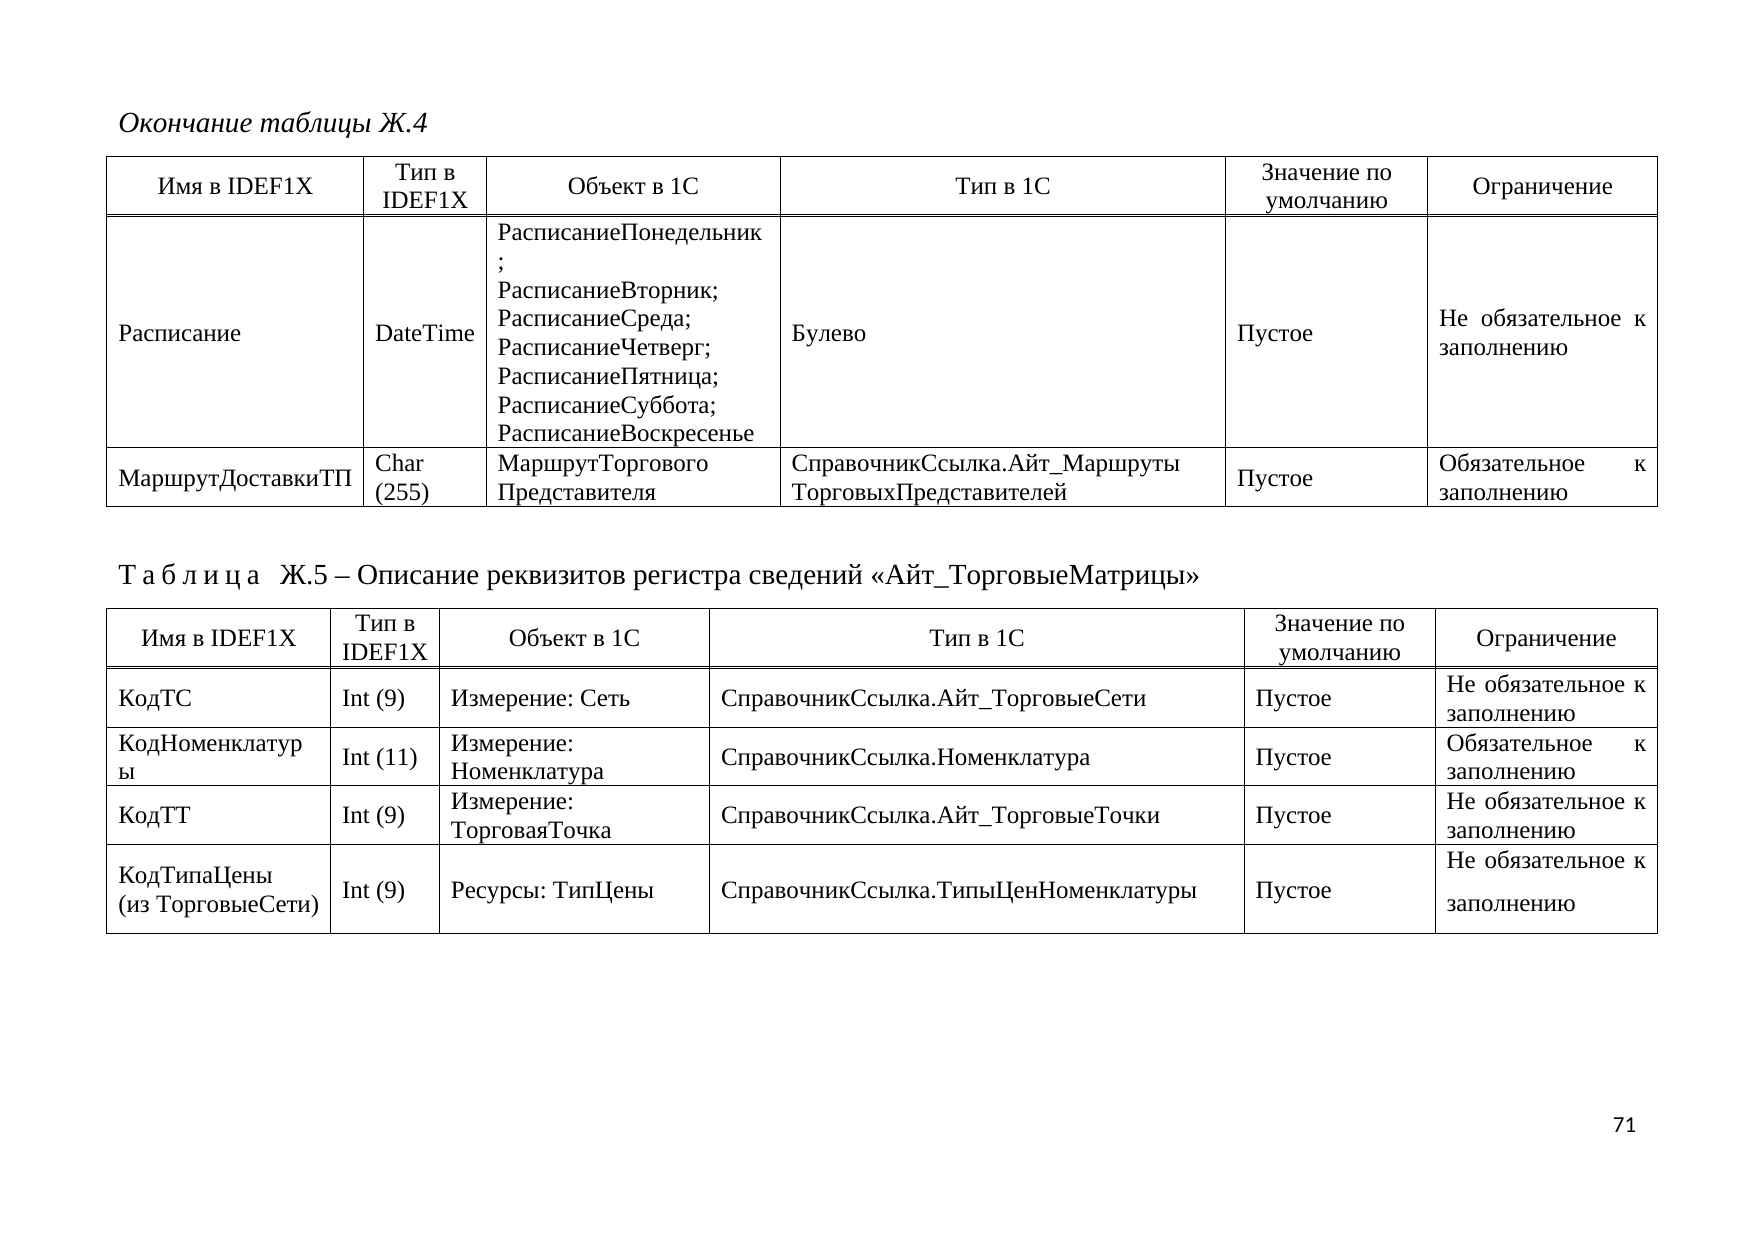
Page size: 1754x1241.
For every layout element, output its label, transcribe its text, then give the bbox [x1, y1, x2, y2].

table_cell Измерение: Номенклатура [440, 728, 709, 785]
table_cell Char (255) [364, 448, 486, 506]
table_cell Обязательное к заполнению [1428, 448, 1657, 506]
table_cell Измерение: Сеть [440, 669, 709, 727]
table_cell Тип в IDEF1X [364, 157, 486, 214]
table_cell Пустое [1226, 217, 1427, 447]
table_cell Int (11) [331, 728, 439, 785]
table_header Окончание таблицы Ж.4 [107, 105, 1657, 156]
table_cell Int (9) [331, 845, 439, 933]
table_header Значение по умолчанию [1245, 609, 1435, 666]
table_cell Имя в IDEF1X [107, 157, 363, 214]
table_cell Значение по умолчанию [1226, 157, 1427, 214]
table_cell Пустое [1245, 669, 1435, 727]
table_cell Тип в 1C [781, 157, 1225, 214]
table_cell Ресурсы: ТипЦены [440, 845, 709, 933]
table_cell Int (9) [331, 669, 439, 727]
table_header Имя в IDEF1X [107, 609, 330, 666]
table_cell МаршрутДоставкиТП [107, 448, 363, 506]
table_cell Пустое [1245, 728, 1435, 785]
table_header Объект в 1C [440, 609, 709, 666]
table_cell Ограничение [1428, 157, 1657, 214]
table_cell СправочникСсылка.Номенклатура [710, 728, 1244, 785]
table_cell КодНоменклатуры [107, 728, 330, 785]
table_cell МаршрутТоргового Представителя [487, 448, 780, 506]
table_cell Пустое [1245, 845, 1435, 933]
table_cell РасписаниеПонедельник; РасписаниеВторник; РасписаниеСреда; РасписаниеЧетверг; РасписаниеПятница; РасписаниеСуббота; РасписаниеВоскресенье [487, 217, 780, 447]
table_cell Не обязательное к заполнению [1428, 217, 1657, 447]
table_cell Объект в 1C [487, 157, 780, 214]
table_cell КодТипаЦены (из ТорговыеСети) [107, 845, 330, 933]
table_cell Булево [781, 217, 1225, 447]
table_cell Измерение: ТорговаяТочка [440, 786, 709, 844]
table_header Ограничение [1436, 609, 1657, 666]
table_cell СправочникСсылка.ТипыЦенНоменклатуры [710, 845, 1244, 933]
table_cell DateTime [364, 217, 486, 447]
text Таблица Ж.5 – Описание реквизитов регистра сведений «Айт_ТорговыеМатрицы» [118, 557, 1636, 591]
table_cell КодТТ [107, 786, 330, 844]
table_cell Обязательное к заполнению [1436, 728, 1657, 785]
table_cell КодТС [107, 669, 330, 727]
table_cell Не обязательное к заполнению [1436, 786, 1657, 844]
table_cell Пустое [1245, 786, 1435, 844]
table_header Тип в IDEF1X [331, 609, 439, 666]
table_cell Расписание [107, 217, 363, 447]
table_cell СправочникСсылка.Айт_ТорговыеСети [710, 669, 1244, 727]
table_cell Пустое [1226, 448, 1427, 506]
table_cell СправочникСсылка.Айт_Маршруты ТорговыхПредставителей [781, 448, 1225, 506]
table_header Тип в 1C [710, 609, 1244, 666]
table_cell Int (9) [331, 786, 439, 844]
table_cell СправочникСсылка.Айт_ТорговыеТочки [710, 786, 1244, 844]
table_cell Не обязательное к заполнению [1436, 669, 1657, 727]
table_cell Не обязательное к заполнению [1436, 845, 1657, 933]
